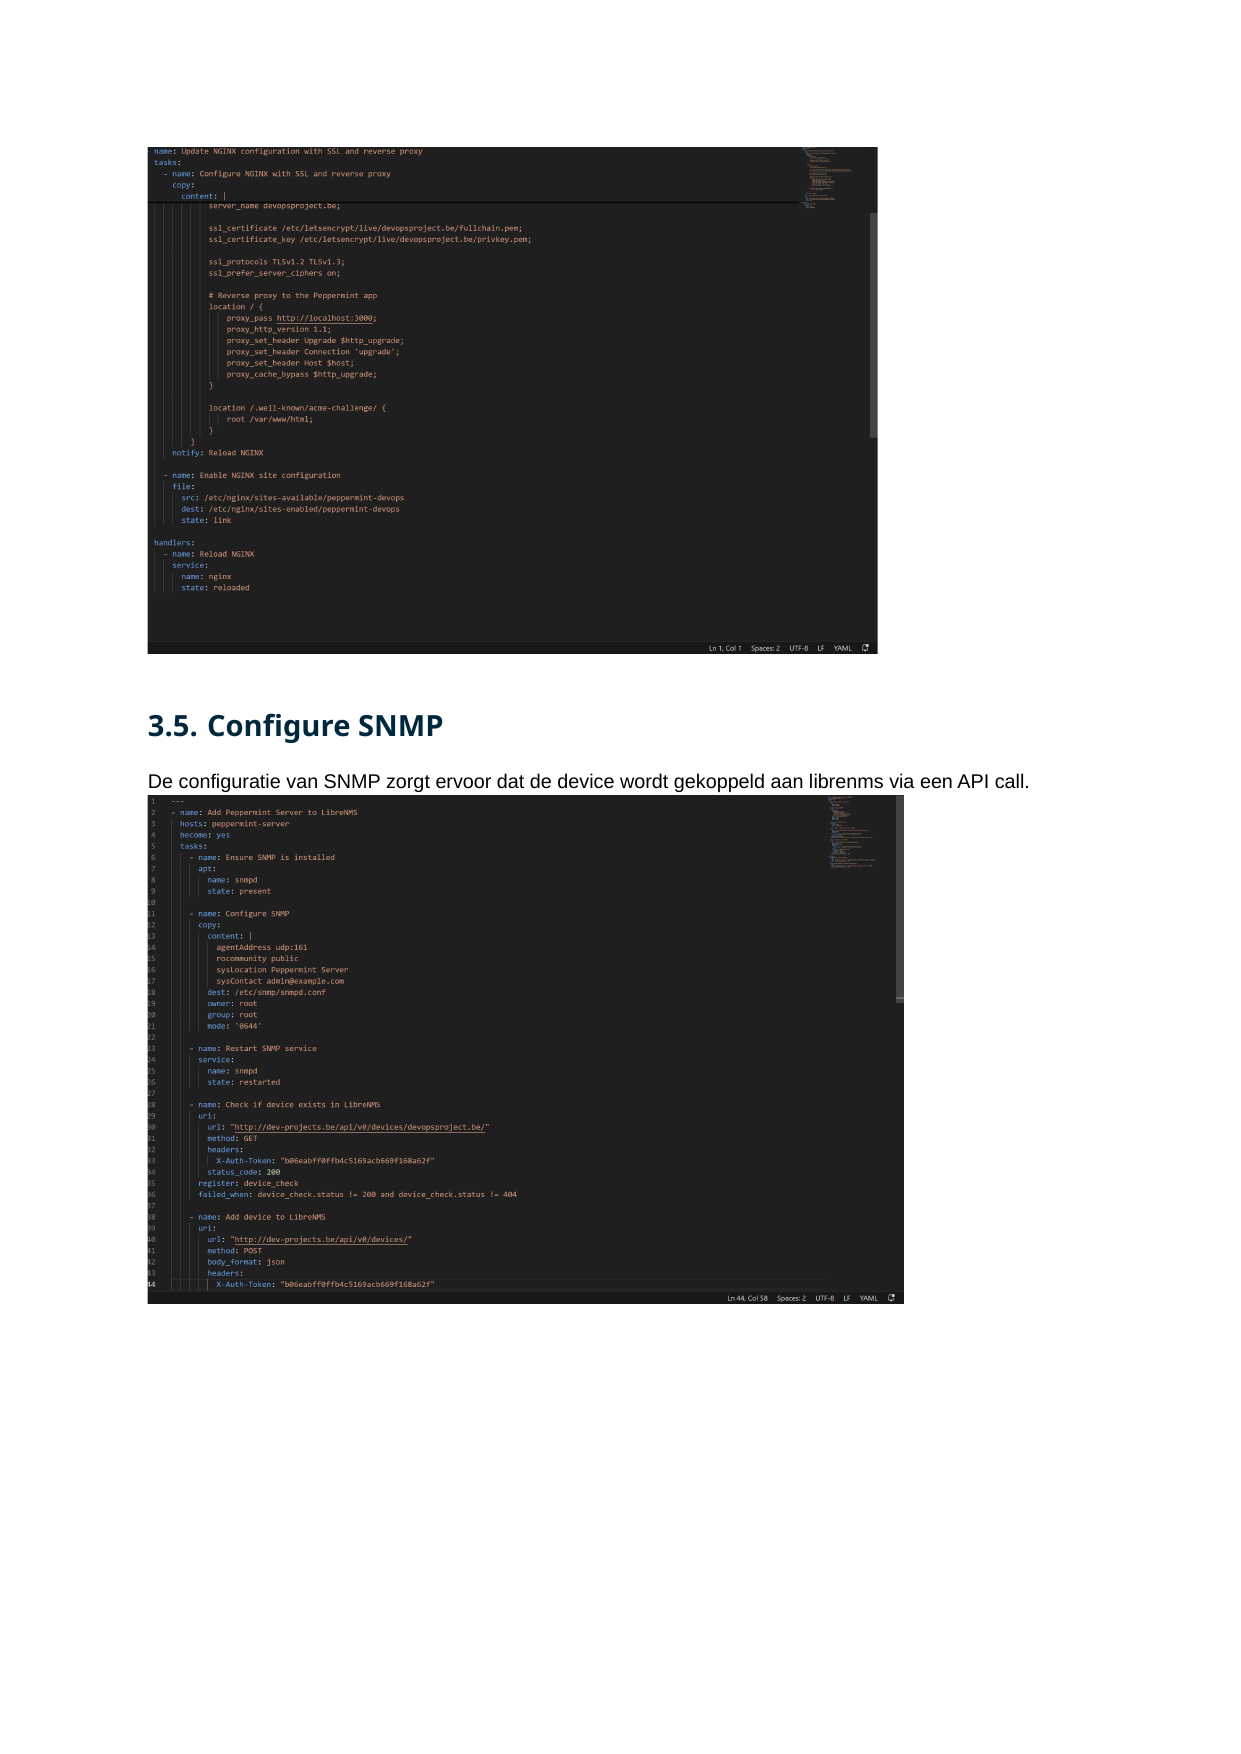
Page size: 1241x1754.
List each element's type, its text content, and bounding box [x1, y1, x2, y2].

picture [147, 147, 878, 654]
text De configuratie van SNMP zorgt ervoor dat de device wordt gekoppeld aan librenms via een API call. [148, 770, 1092, 793]
picture [147, 795, 904, 1304]
subtitle Configure SNMP [148, 706, 1092, 745]
